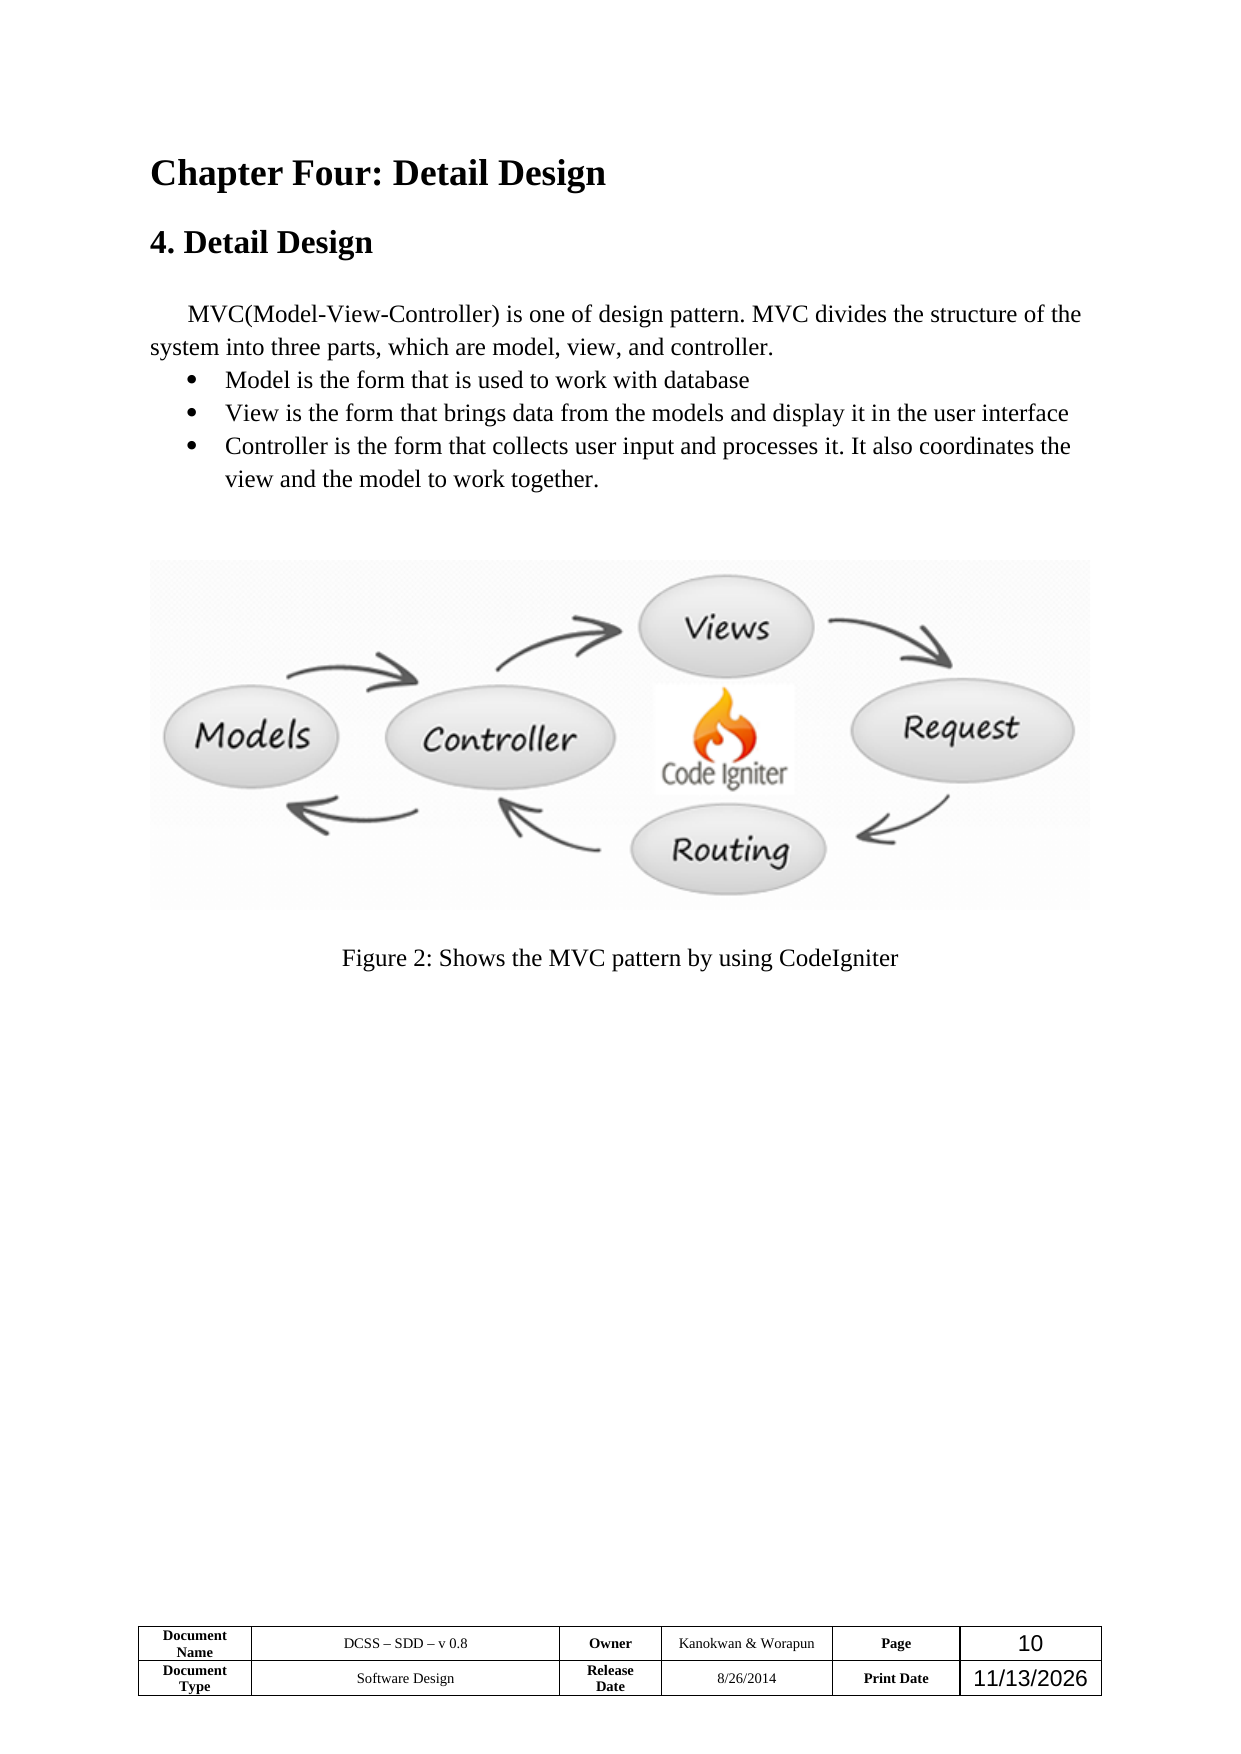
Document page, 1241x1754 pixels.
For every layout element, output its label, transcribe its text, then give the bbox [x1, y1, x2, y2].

subtitle Chapter Four: Detail Design [150, 150, 1090, 193]
list View is the form that brings data from the models and display it in the user interface [187, 398, 1090, 427]
text MVC(Model-View-Controller) is one of design pattern. MVC divides the structure of the system into three parts, which are model, view, and controller. [150, 299, 1090, 361]
list Controller is the form that collects user input and processes it. It also coordinates the view and the model to work together. [187, 431, 1090, 493]
picture [150, 560, 1091, 910]
text Figure 2: Shows the MVC pattern by using CodeIgniter [150, 943, 1090, 972]
list Model is the form that is used to work with database [187, 365, 1090, 394]
subtitle 4. Detail Design [150, 222, 1090, 261]
